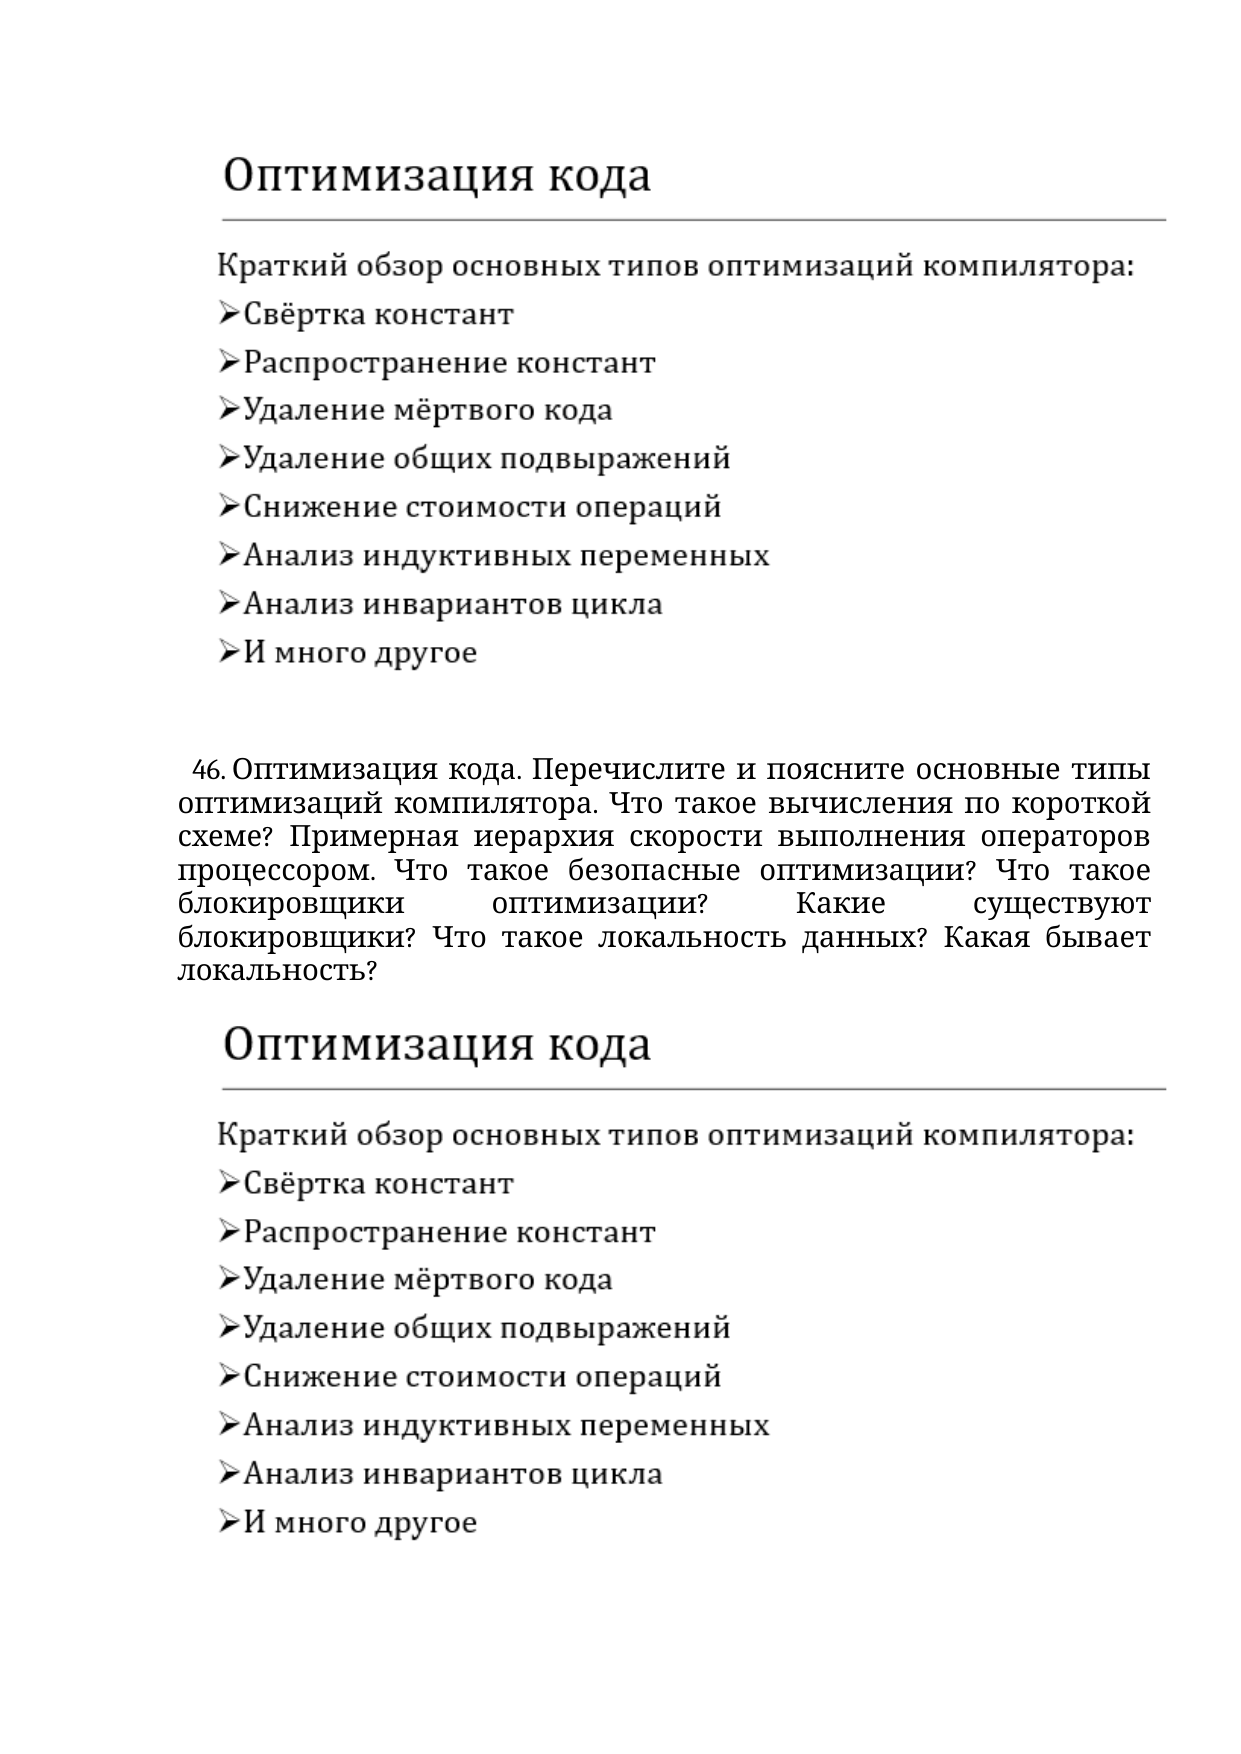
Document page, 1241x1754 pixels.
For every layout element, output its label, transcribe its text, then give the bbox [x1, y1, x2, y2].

picture [192, 988, 1167, 1557]
picture [192, 118, 1167, 687]
list Оптимизация кода. Перечислите и поясните основные типы оптимизаций компилятора. Что такое вычисления по короткой схеме? Примерная иерархия скорости выполнения операторов процессором. Что такое безопасные оптимизации? Что такое блокировщики оптимизации? Какие существуют блокировщики? Что такое локальность данных? Какая бывает локальность? [177, 753, 1152, 988]
